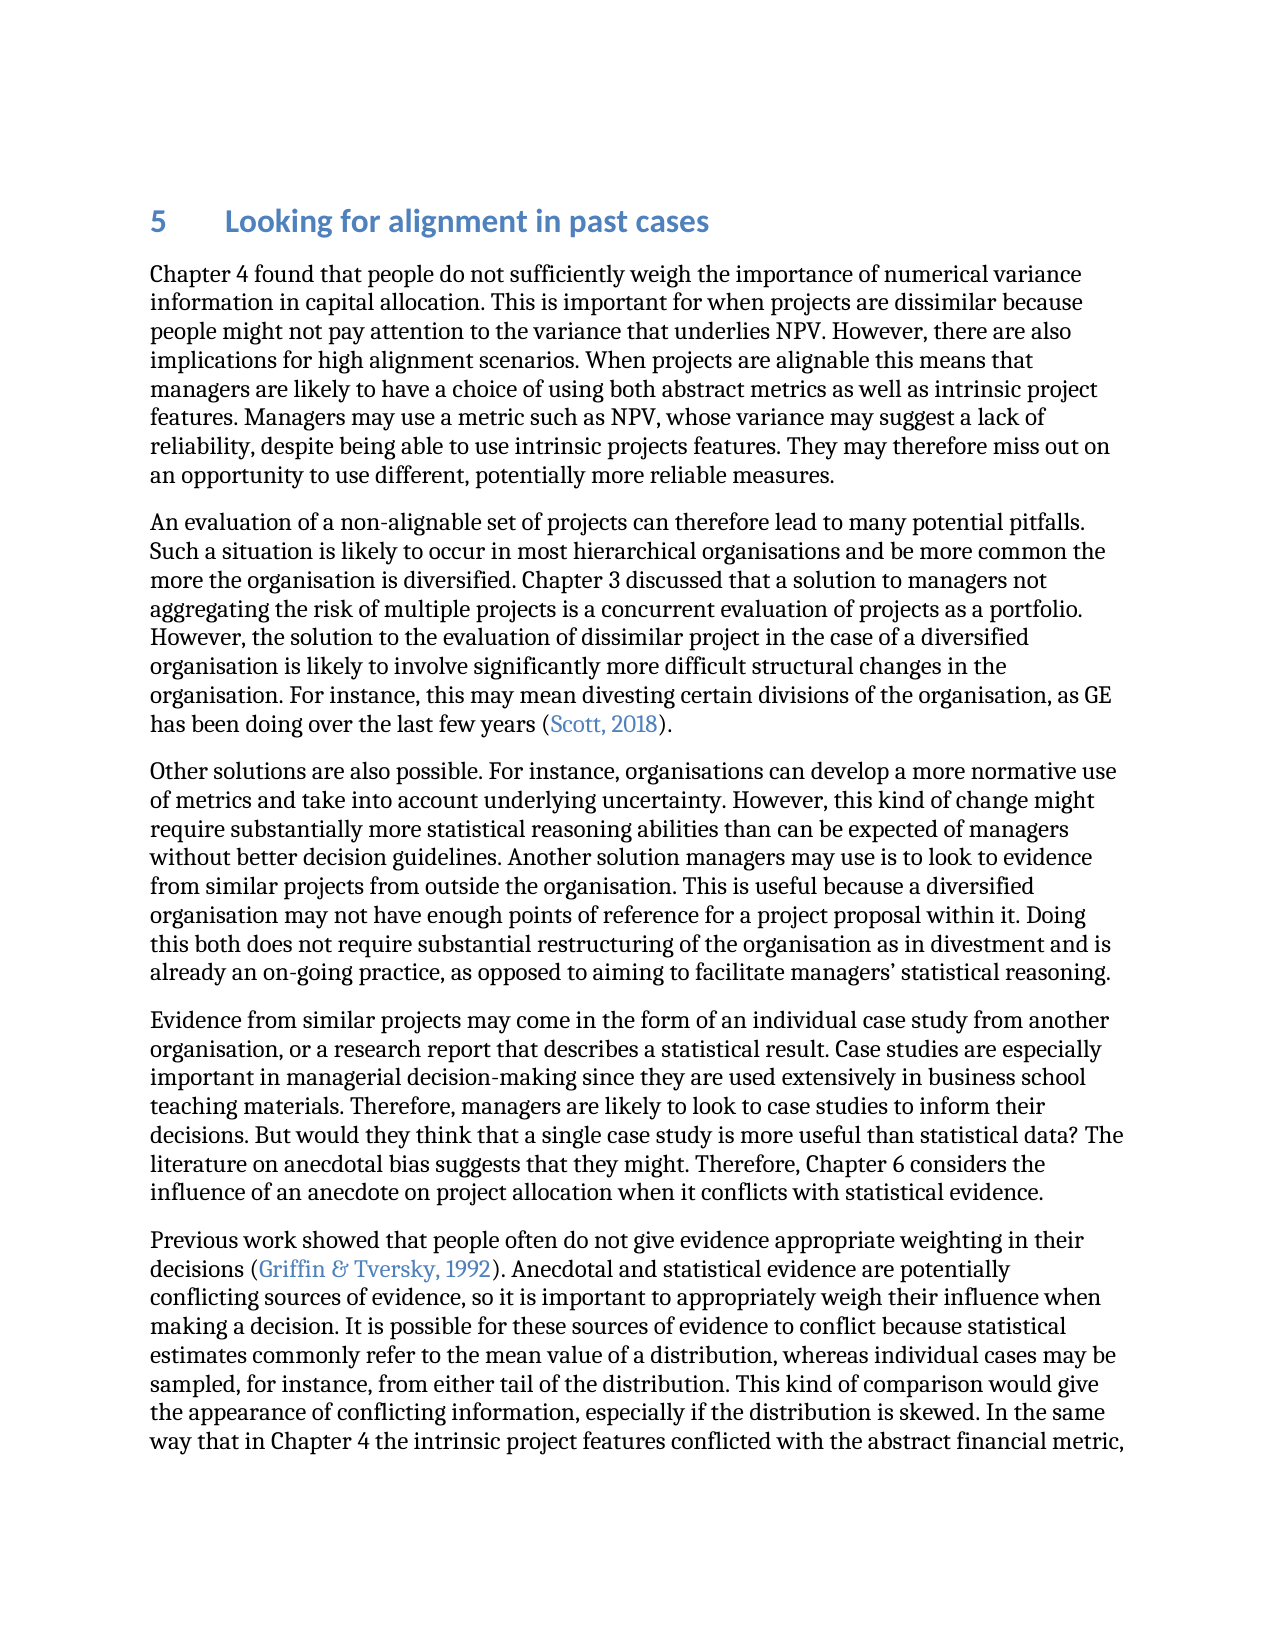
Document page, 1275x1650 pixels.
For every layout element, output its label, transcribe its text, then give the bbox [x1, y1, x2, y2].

text Other solutions are also possible. For instance, organisations can develop a more normative use of metrics and take into account underlying uncertainty. However, this kind of change might require substantially more statistical reasoning abilities than can be expected of managers without better decision guidelines. Another solution managers may use is to look to evidence from similar projects from outside the organisation. This is useful because a diversified organisation may not have enough points of reference for a project proposal within it. Doing this both does not require substantial restructuring of the organisation as in divestment and is already an on-going practice, as opposed to aiming to facilitate managers’ statistical reasoning. [150, 757, 1125, 987]
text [150, 1226, 1125, 1456]
text An evaluation of a non-alignable set of projects can therefore lead to many potential pitfalls. Such a situation is likely to occur in most hierarchical organisations and be more common the more the organisation is diversified. Chapter 3 discussed that a solution to managers not aggregating the risk of multiple projects is a concurrent evaluation of projects as a portfolio. However, the solution to the evaluation of dissimilar project in the case of a diversified organisation is likely to involve significantly more difficult structural changes in the organisation. For instance, this may mean divesting certain divisions of the organisation, as GE has been doing over the last few years (Scott, 2018). [150, 508, 1125, 738]
text Chapter 4 found that people do not sufficiently weigh the importance of numerical variance information in capital allocation. This is important for when projects are dissimilar because people might not pay attention to the variance that underlies NPV. However, there are also implications for high alignment scenarios. When projects are alignable this means that managers are likely to have a choice of using both abstract metrics as well as intrinsic project features. Managers may use a metric such as NPV, whose variance may suggest a lack of reliability, despite being able to use intrinsic projects features. They may therefore miss out on an opportunity to use different, potentially more reliable measures. [150, 259, 1125, 489]
subtitle 5 Looking for alignment in past cases [150, 200, 1125, 241]
text Evidence from similar projects may come in the form of an individual case study from another organisation, or a research report that describes a statistical result. Case studies are especially important in managerial decision-making since they are used extensively in business school teaching materials. Therefore, managers are likely to look to case studies to inform their decisions. But would they think that a single case study is more useful than statistical data? The literature on anecdotal bias suggests that they might. Therefore, Chapter 6 considers the influence of an anecdote on project allocation when it conflicts with statistical evidence. [150, 1006, 1125, 1207]
